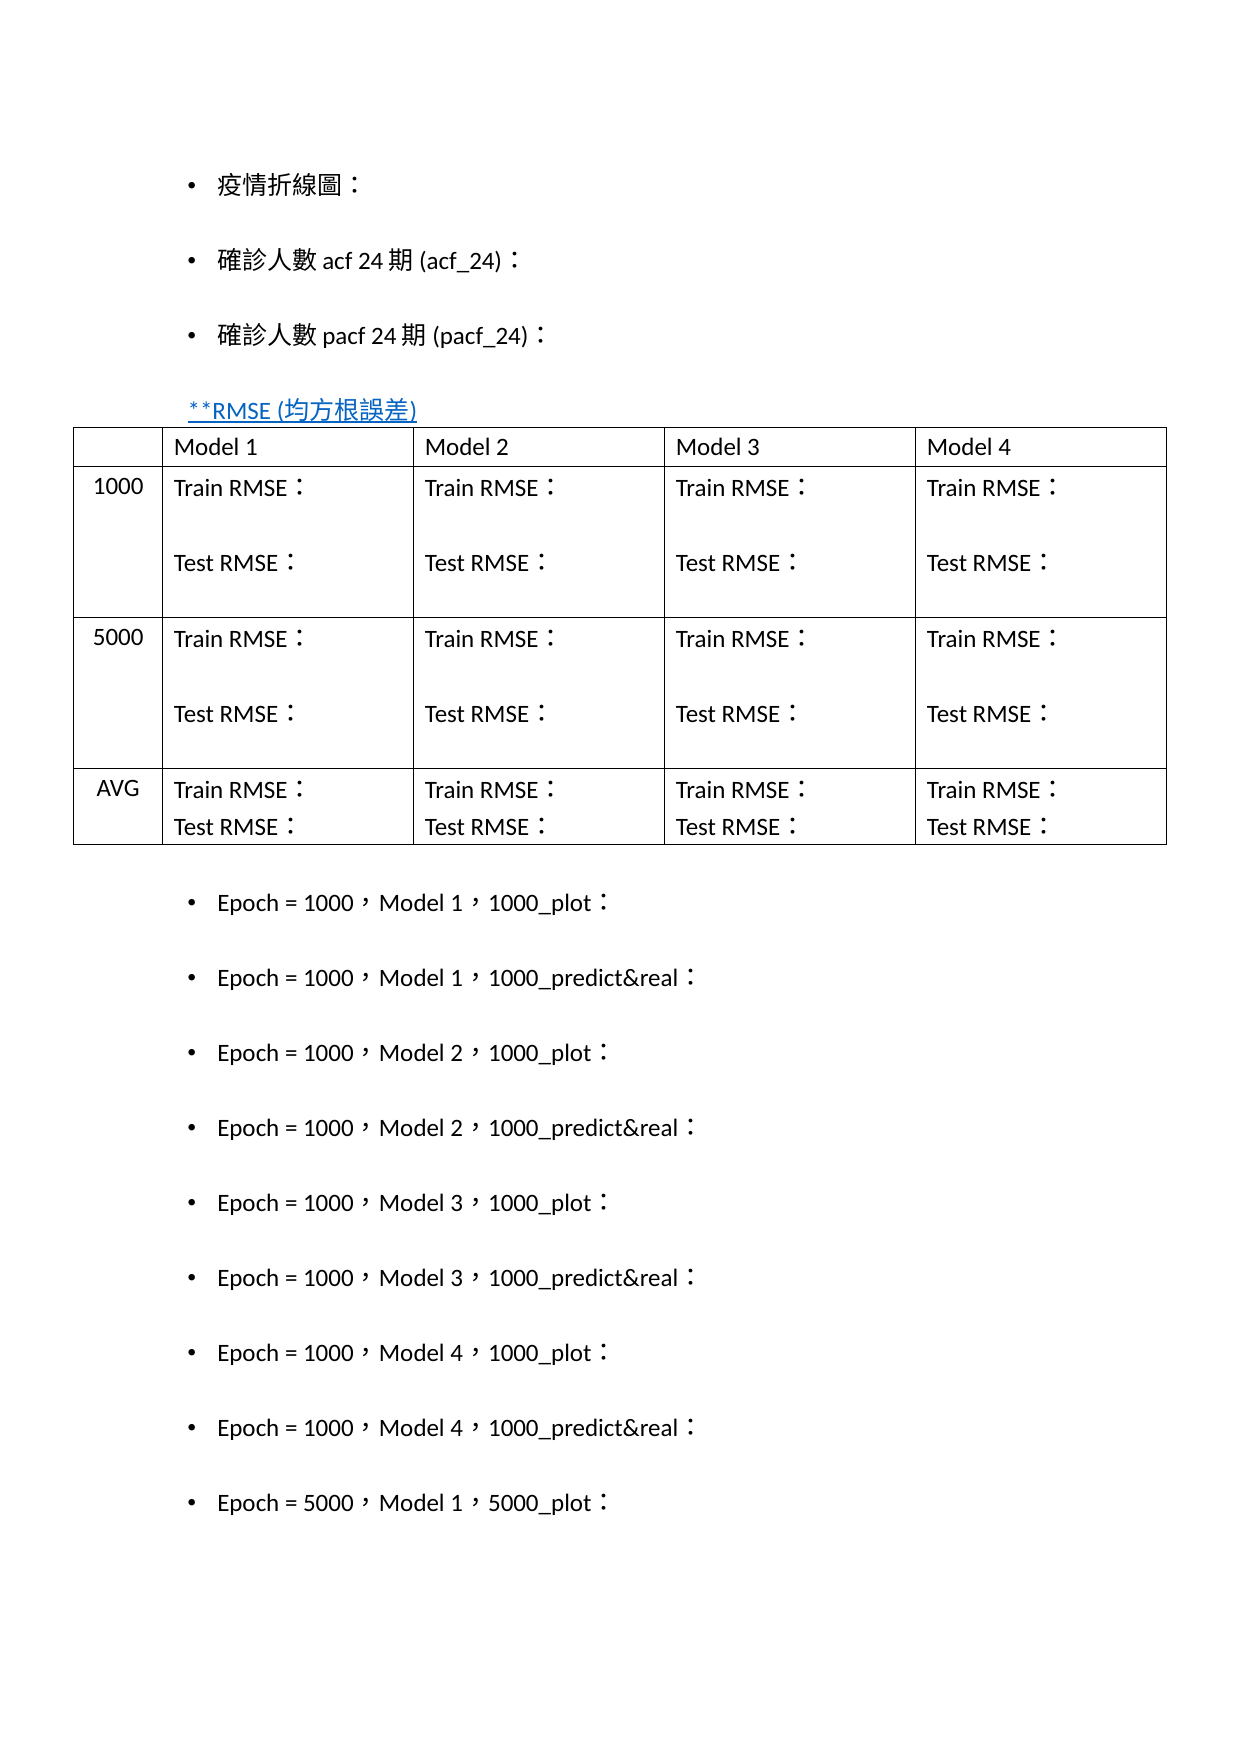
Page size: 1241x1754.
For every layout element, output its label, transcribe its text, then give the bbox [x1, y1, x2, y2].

list Epoch = 1000，Model 3，1000_predict&real： [187, 1257, 1053, 1295]
list 疫情折線圖： [187, 164, 1053, 202]
table_cell Train RMSE： Test RMSE： [414, 769, 664, 844]
list Epoch = 1000，Model 4，1000_plot： [187, 1332, 1053, 1370]
table_cell Train RMSE： Test RMSE： [414, 618, 664, 768]
list Epoch = 1000，Model 3，1000_plot： [187, 1182, 1053, 1220]
list Epoch = 1000，Model 1，1000_plot： [187, 882, 1053, 920]
table_cell Train RMSE： Test RMSE： [665, 769, 915, 844]
table_cell 1000 [74, 467, 162, 617]
list Epoch = 1000，Model 4，1000_predict&real： [187, 1407, 1053, 1445]
text **RMSE (均方根誤差) [187, 389, 1053, 427]
table_cell Train RMSE： Test RMSE： [163, 467, 413, 617]
list Epoch = 1000，Model 2，1000_predict&real： [187, 1107, 1053, 1145]
list Epoch = 1000，Model 2，1000_plot： [187, 1032, 1053, 1070]
table_cell Train RMSE： Test RMSE： [916, 618, 1166, 768]
table_cell Train RMSE： Test RMSE： [163, 769, 413, 844]
table_cell Train RMSE： Test RMSE： [163, 618, 413, 768]
table_cell AVG [74, 769, 162, 844]
table_cell 5000 [74, 618, 162, 768]
table_header [74, 428, 162, 466]
table_cell Train RMSE： Test RMSE： [665, 467, 915, 617]
list Epoch = 5000，Model 1，5000_plot： [187, 1482, 1053, 1520]
table_cell Train RMSE： Test RMSE： [665, 618, 915, 768]
table_cell Train RMSE： Test RMSE： [414, 467, 664, 617]
table_cell Train RMSE： Test RMSE： [916, 769, 1166, 844]
list Epoch = 1000，Model 1，1000_predict&real： [187, 957, 1053, 995]
table_header Model 2 [414, 428, 664, 466]
list 確診人數pacf 24期 (pacf_24)： [187, 314, 1053, 352]
table_cell Train RMSE： Test RMSE： [916, 467, 1166, 617]
table_header Model 4 [916, 428, 1166, 466]
list 確診人數acf 24期 (acf_24)： [187, 239, 1053, 277]
table_header Model 3 [665, 428, 915, 466]
table_header Model 1 [163, 428, 413, 466]
